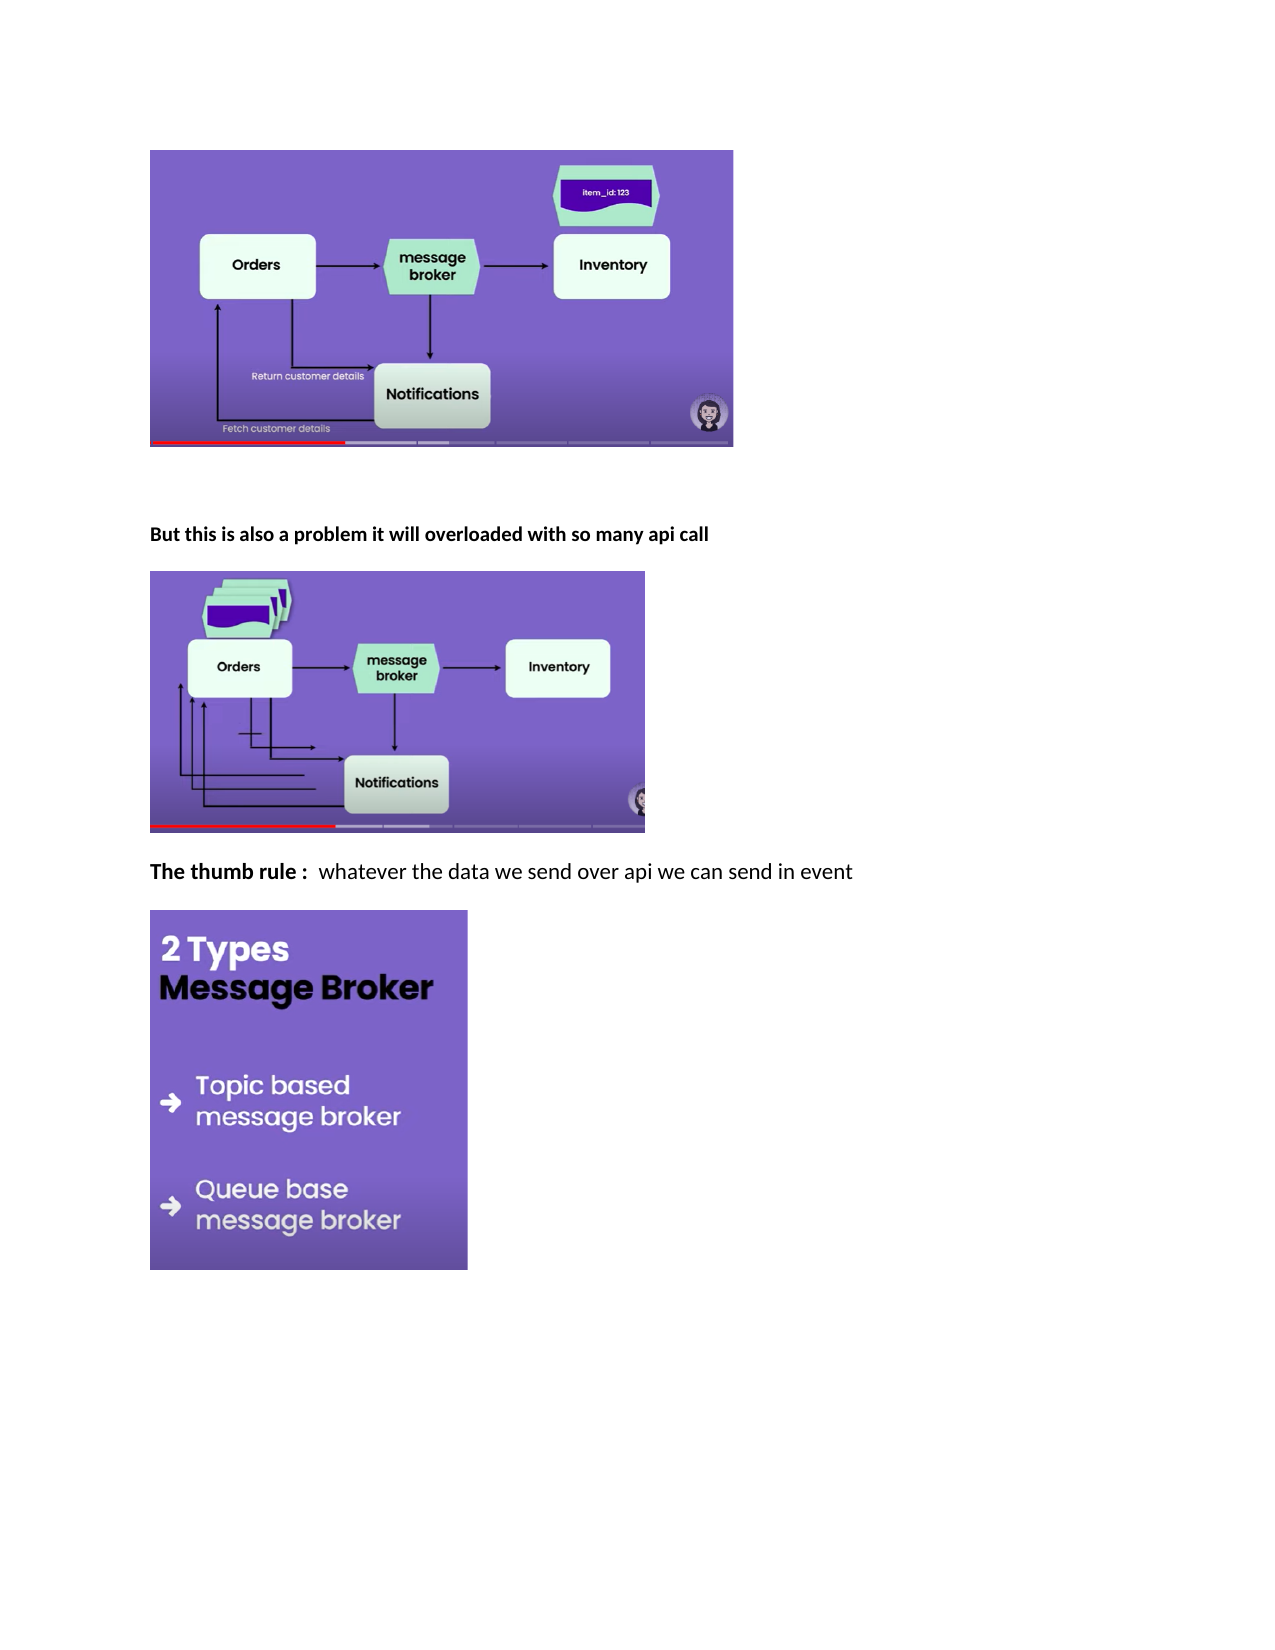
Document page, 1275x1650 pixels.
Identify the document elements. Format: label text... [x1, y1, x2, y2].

picture [150, 571, 645, 833]
picture [150, 910, 468, 1270]
text The thumb rule : whatever the data we send over api we can send in event [150, 857, 1125, 885]
text But this is also a problem it will overloaded with so many api call [150, 521, 1125, 547]
picture [150, 150, 734, 447]
